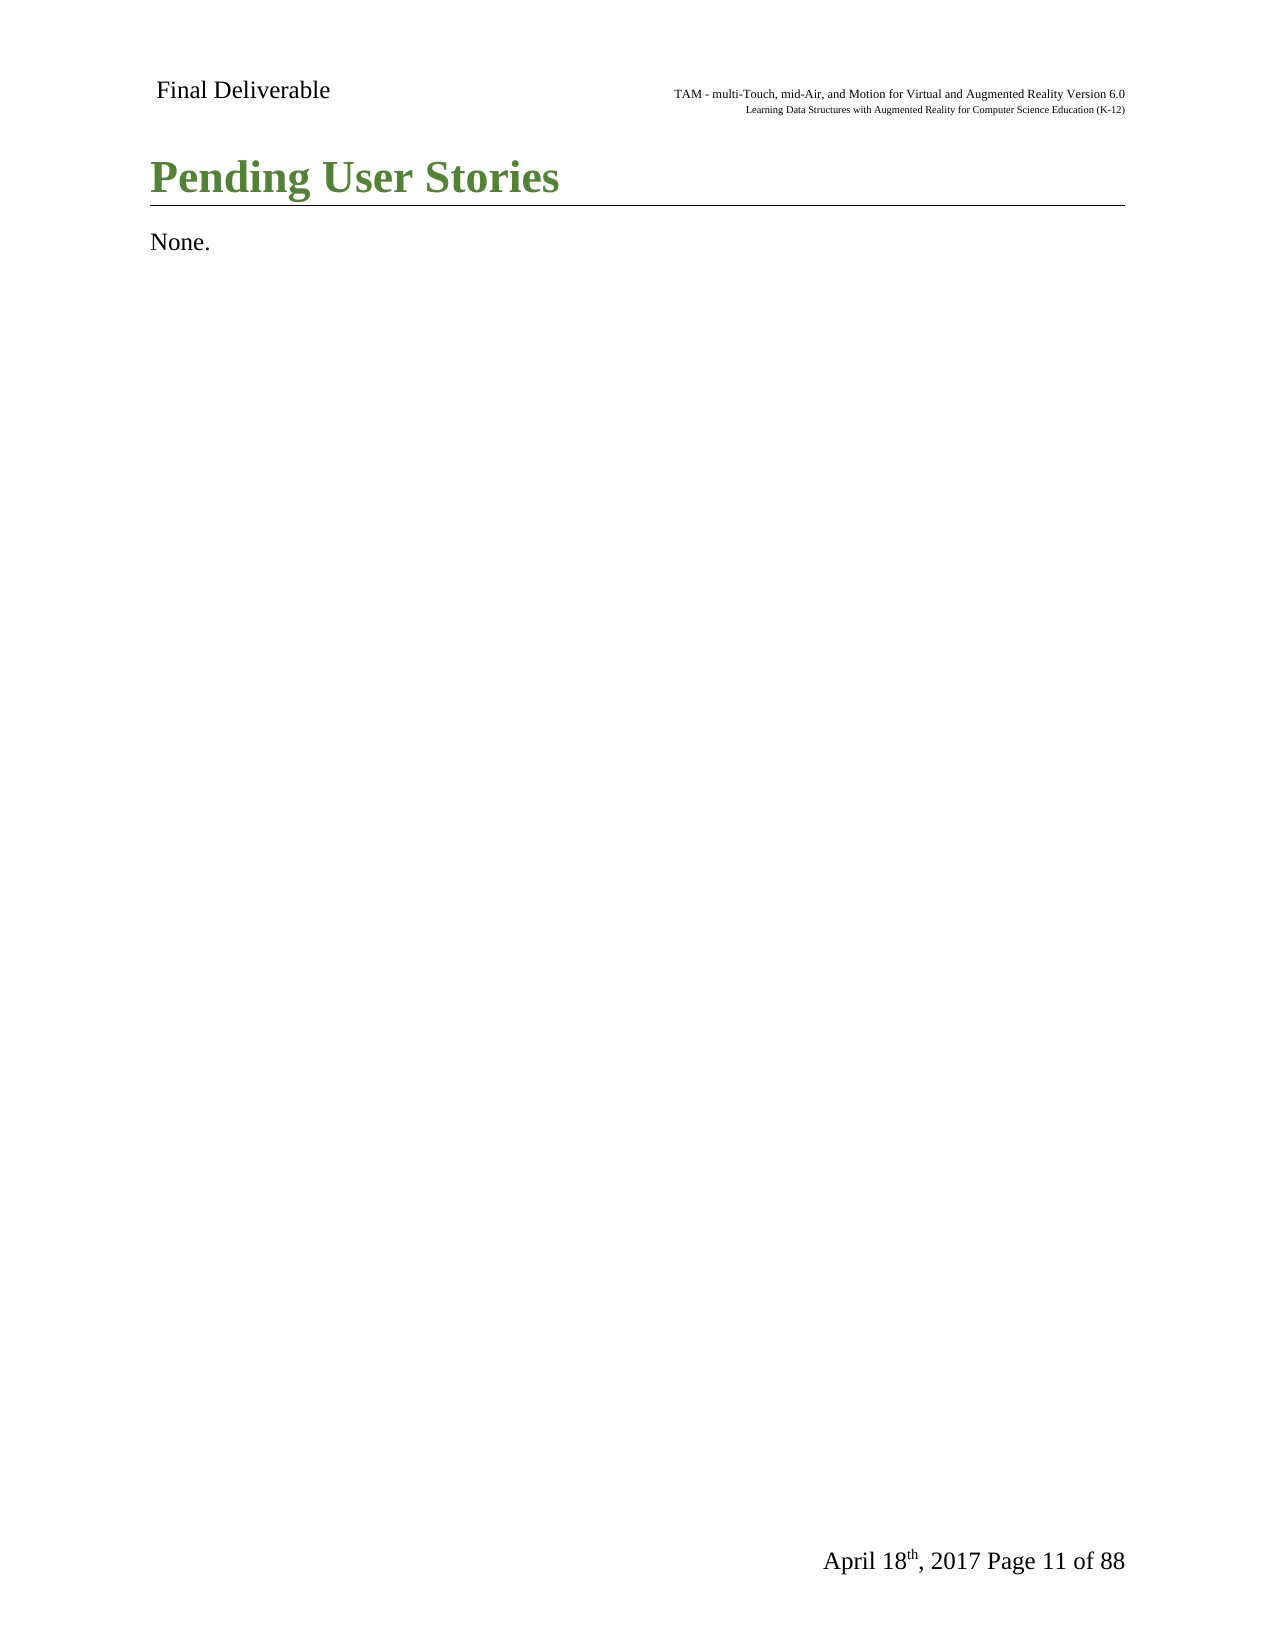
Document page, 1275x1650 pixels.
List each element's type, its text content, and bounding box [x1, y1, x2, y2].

text None. [150, 227, 1125, 255]
text Pending User Stories [150, 150, 1125, 205]
